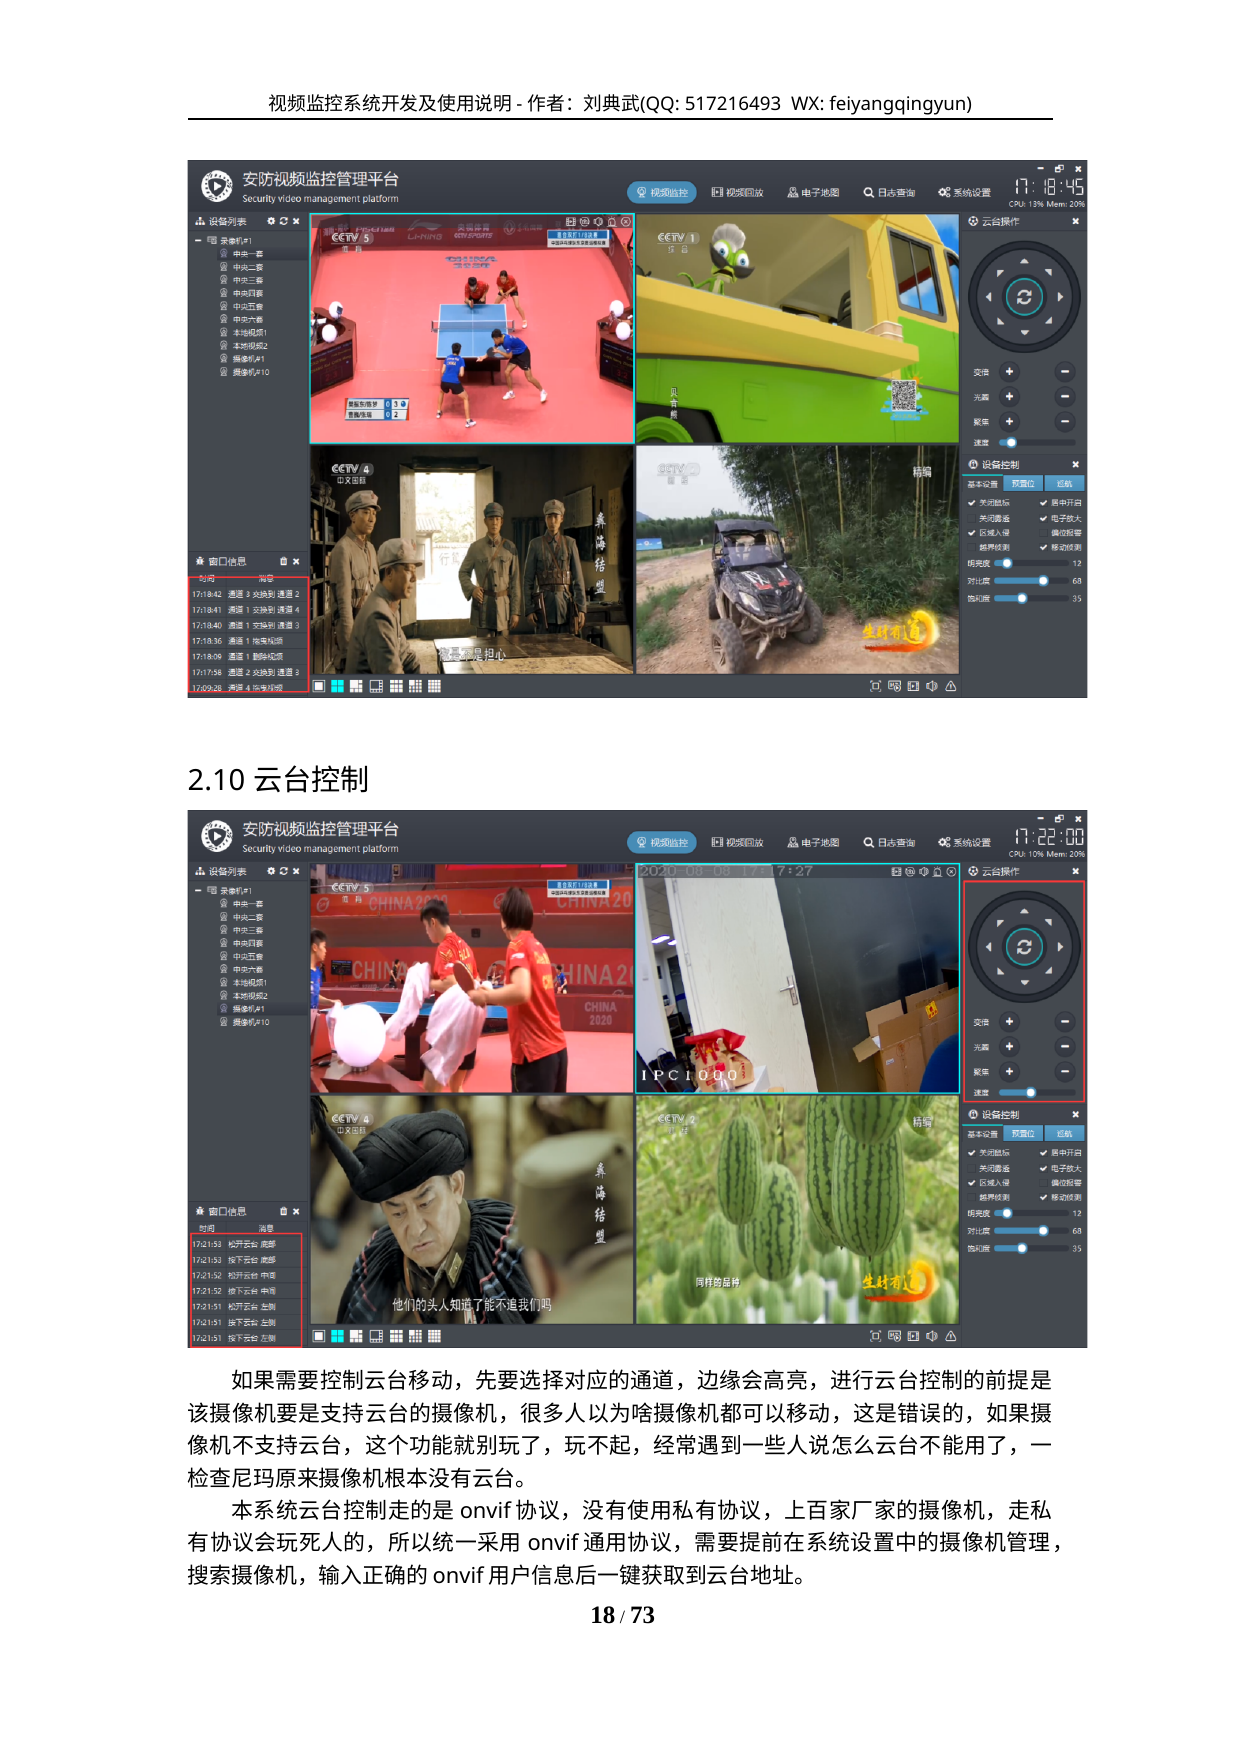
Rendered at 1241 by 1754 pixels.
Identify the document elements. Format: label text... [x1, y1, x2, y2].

text 如果需要控制云台移动，先要选择对应的通道，边缘会高亮，进行云台控制的前提是该摄像机要是支持云台的摄像机，很多人以为啥摄像机都可以移动，这是错误的，如果摄像机不支持云台，这个功能就别玩了，玩不起，经常遇到一些人说怎么云台不能用了，一检查尼玛原来摄像机根本没有云台。 [187, 1363, 1053, 1493]
picture [187, 160, 1088, 698]
text 2.10 云台控制 [187, 745, 1053, 810]
text 本系统云台控制走的是onvif协议，没有使用私有协议，上百家厂家的摄像机，走私有协议会玩死人的，所以统一采用onvif通用协议，需要提前在系统设置中的摄像机管理，搜索摄像机，输入正确的onvif用户信息后一键获取到云台地址。 [187, 1493, 1053, 1590]
picture [187, 810, 1088, 1348]
